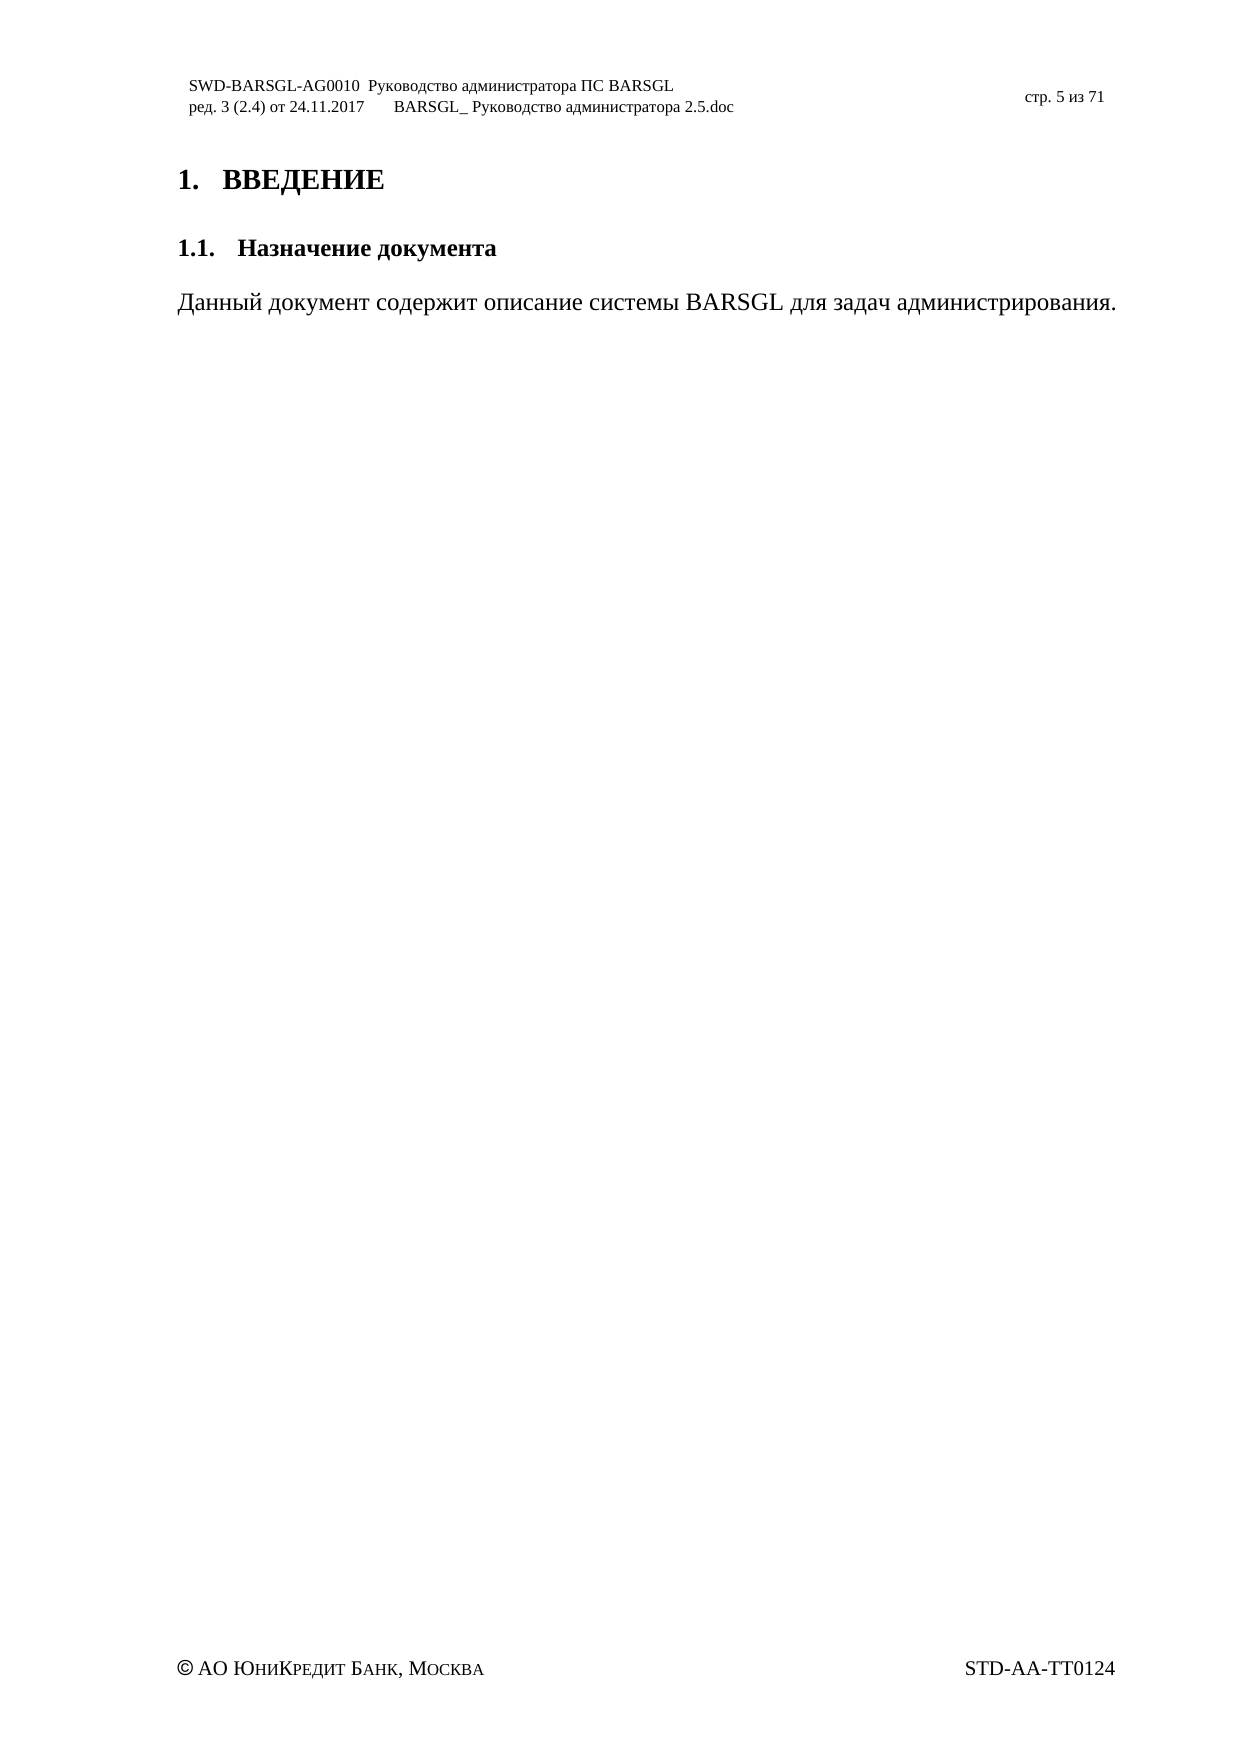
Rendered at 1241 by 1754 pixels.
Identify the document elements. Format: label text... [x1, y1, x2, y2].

text Данный документ содержит описание системы BARSGL для задач администрирования. [177, 287, 1152, 316]
subtitle Назначение документа [177, 233, 1152, 262]
subtitle Введение [177, 162, 1152, 196]
